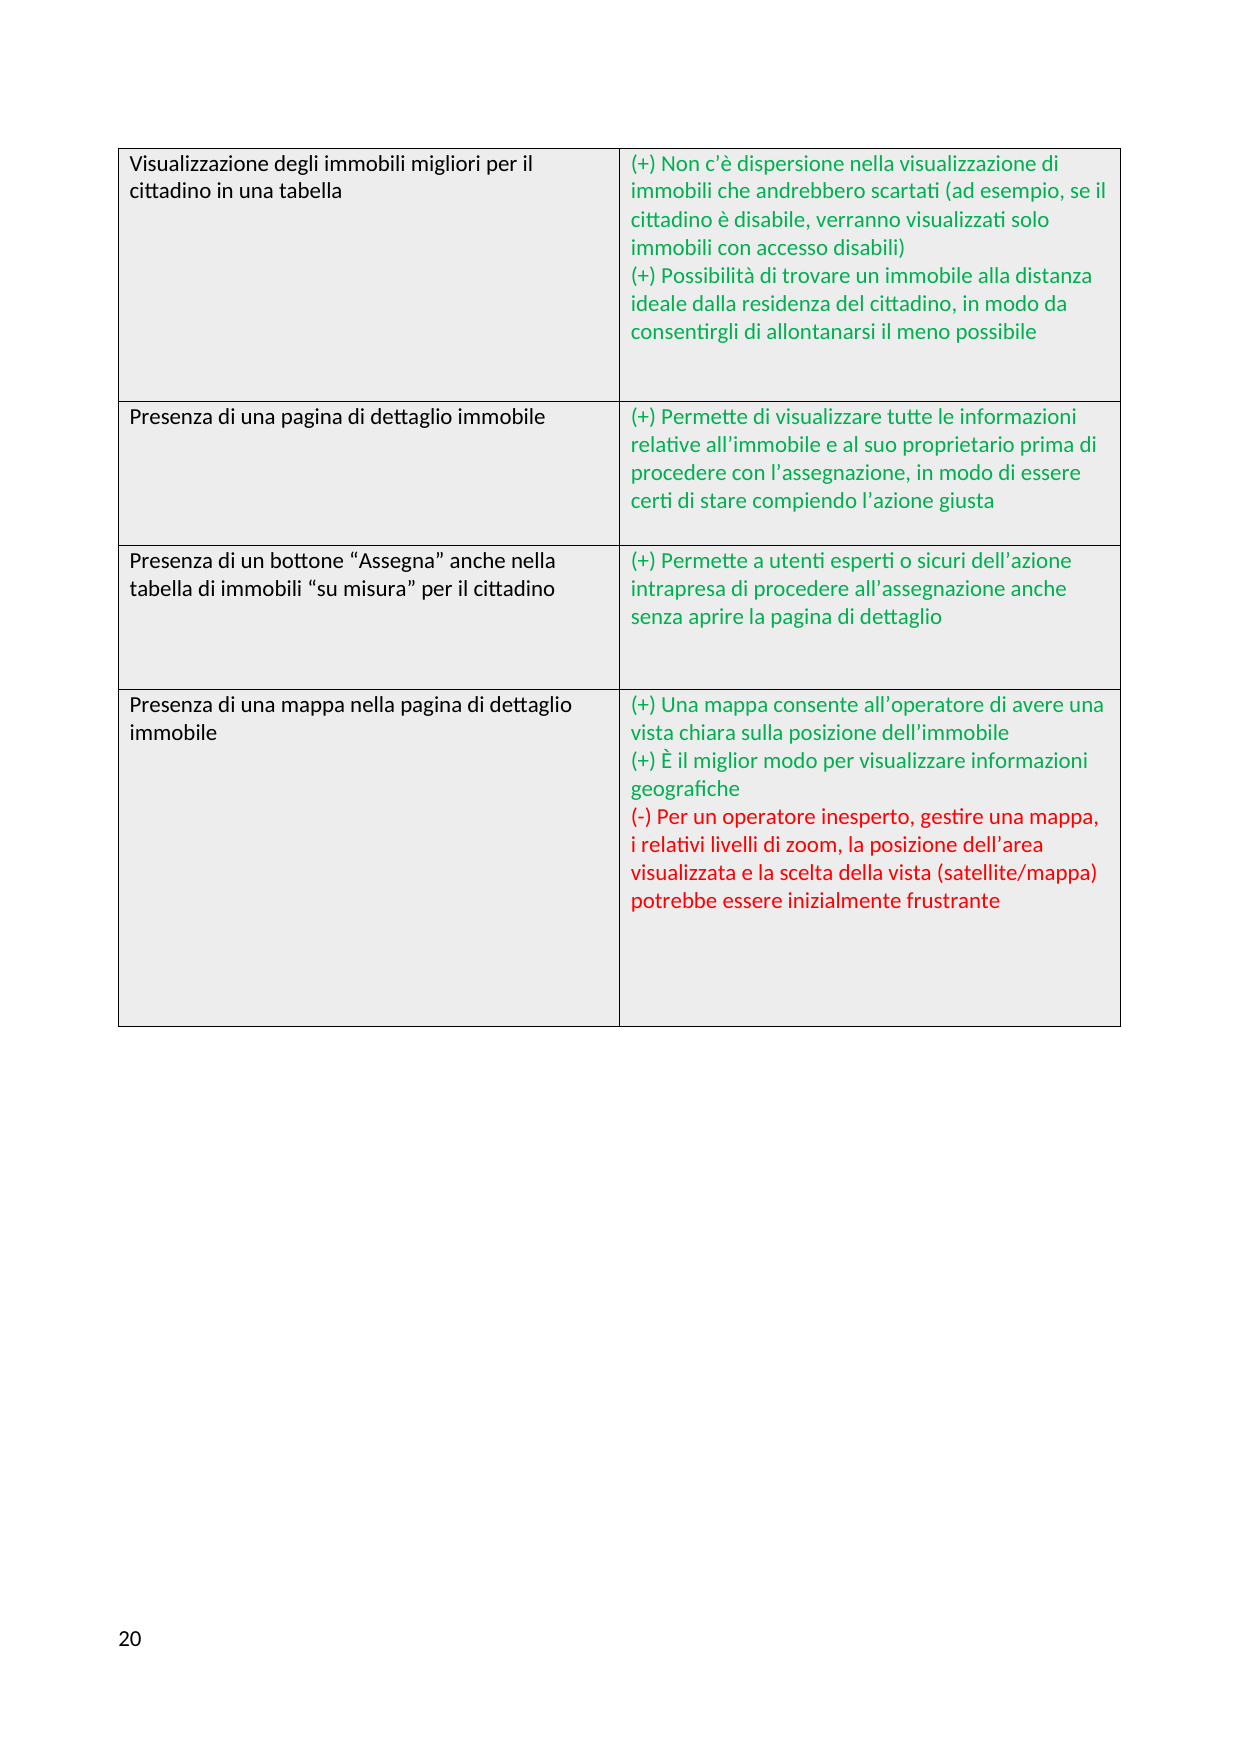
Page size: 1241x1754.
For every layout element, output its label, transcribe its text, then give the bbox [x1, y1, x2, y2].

table_cell (+) Permette di visualizzare tutte le informazioni relative all’immobile e al suo proprietario prima di procedere con l’assegnazione, in modo di essere certi di stare compiendo l’azione giusta [620, 402, 1120, 545]
table_cell Presenza di un bottone “Assegna” anche nella tabella di immobili “su misura” per il cittadino [119, 546, 619, 689]
table_cell Presenza di una pagina di dettaglio immobile [119, 402, 619, 545]
table_cell Presenza di una mappa nella pagina di dettaglio immobile [119, 690, 619, 1026]
table_cell Visualizzazione degli immobili migliori per il cittadino in una tabella [119, 149, 619, 401]
table_cell (+) Una mappa consente all’operatore di avere una vista chiara sulla posizione dell’immobile (+) È il miglior modo per visualizzare informazioni geografiche (-) Per un operatore inesperto, gestire una mappa, i relativi livelli di zoom, la posizione dell’area visualizzata e la scelta della vista (satellite/mappa) potrebbe essere inizialmente frustrante [620, 690, 1120, 1026]
table_cell (+) Permette a utenti esperti o sicuri dell’azione intrapresa di procedere all’assegnazione anche senza aprire la pagina di dettaglio [620, 546, 1120, 689]
table_cell (+) Non c’è dispersione nella visualizzazione di immobili che andrebbero scartati (ad esempio, se il cittadino è disabile, verranno visualizzati solo immobili con accesso disabili) (+) Possibilità di trovare un immobile alla distanza ideale dalla residenza del cittadino, in modo da consentirgli di allontanarsi il meno possibile [620, 149, 1120, 401]
